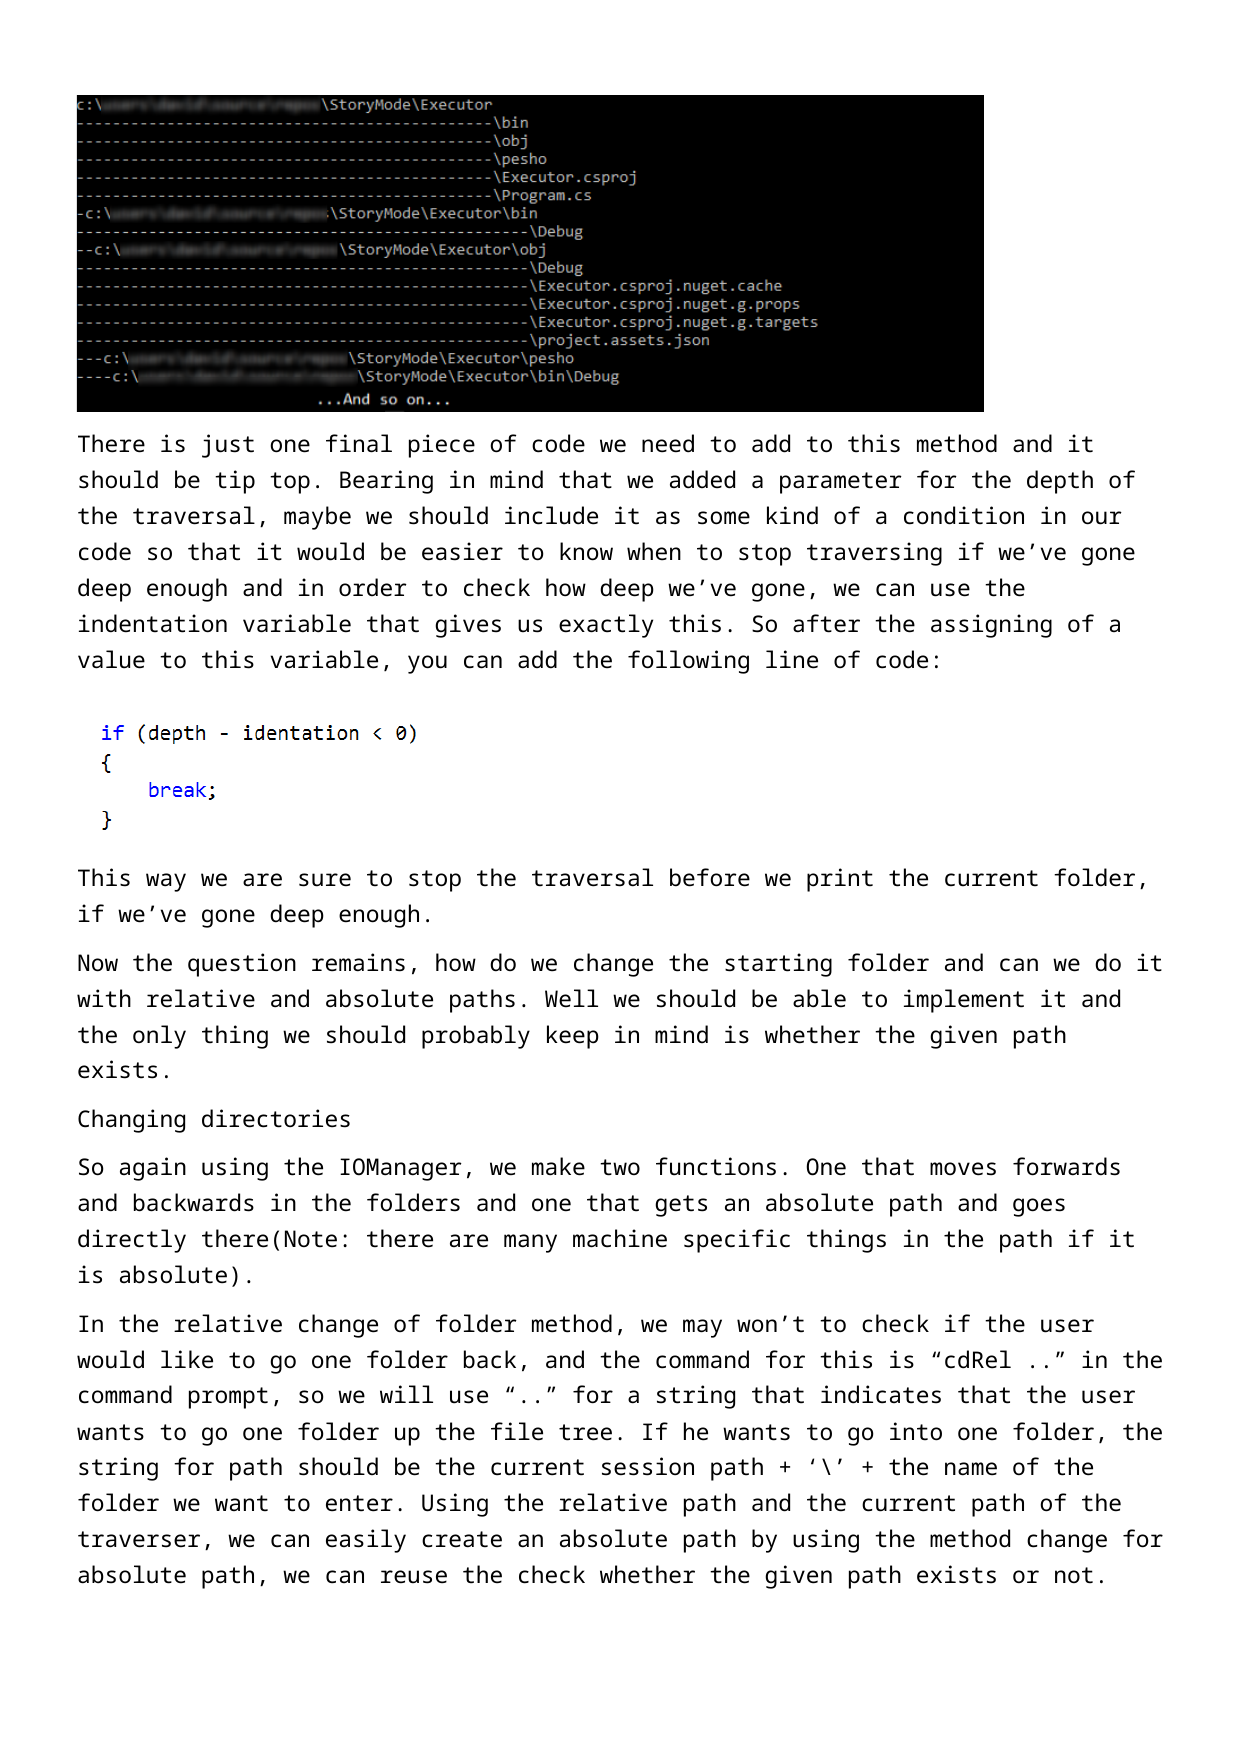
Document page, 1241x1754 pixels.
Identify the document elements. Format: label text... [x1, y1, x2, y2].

text So again using the IOManager, we make two functions. One that moves forwards and backwards in the folders and one that gets an absolute path and goes directly there(Note: there are many machine specific things in the path if it is absolute). [77, 1151, 1163, 1290]
text In the relative change of folder method, we may won’t to check if the user would like to go one folder back, and the command for this is “cdRel ..” in the command prompt, so we will use “..” for a string that indicates that the user wants to go one folder up the file tree. If he wants to go into one folder, the string for path should be the current session path + ‘\’ + the name of the folder we want to enter. Using the relative path and the current path of the traverser, we can easily create an absolute path by using the method change for absolute path, we can reuse the check whether the given path exists or not. [77, 1308, 1163, 1590]
picture [90, 715, 469, 839]
text Changing directories [77, 1103, 1163, 1134]
text There is just one final piece of code we need to add to this method and it should be tip top. Bearing in mind that we added a parameter for the depth of the traversal, maybe we should include it as some kind of a condition in our code so that it would be easier to know when to stop traversing if we’ve gone deep enough and in order to check how deep we’ve gone, we can use the indentation variable that gives us exactly this. So after the assigning of a value to this variable, you can add the following line of code: [77, 428, 1163, 845]
text Now the question remains, how do we change the starting folder and can we do it with relative and absolute paths. Well we should be able to implement it and the only thing we should probably keep in mind is whether the given path exists. [77, 947, 1163, 1086]
picture [76, 95, 984, 412]
text This way we are sure to stop the traversal before we print the current folder, if we’ve gone deep enough. [77, 862, 1163, 929]
